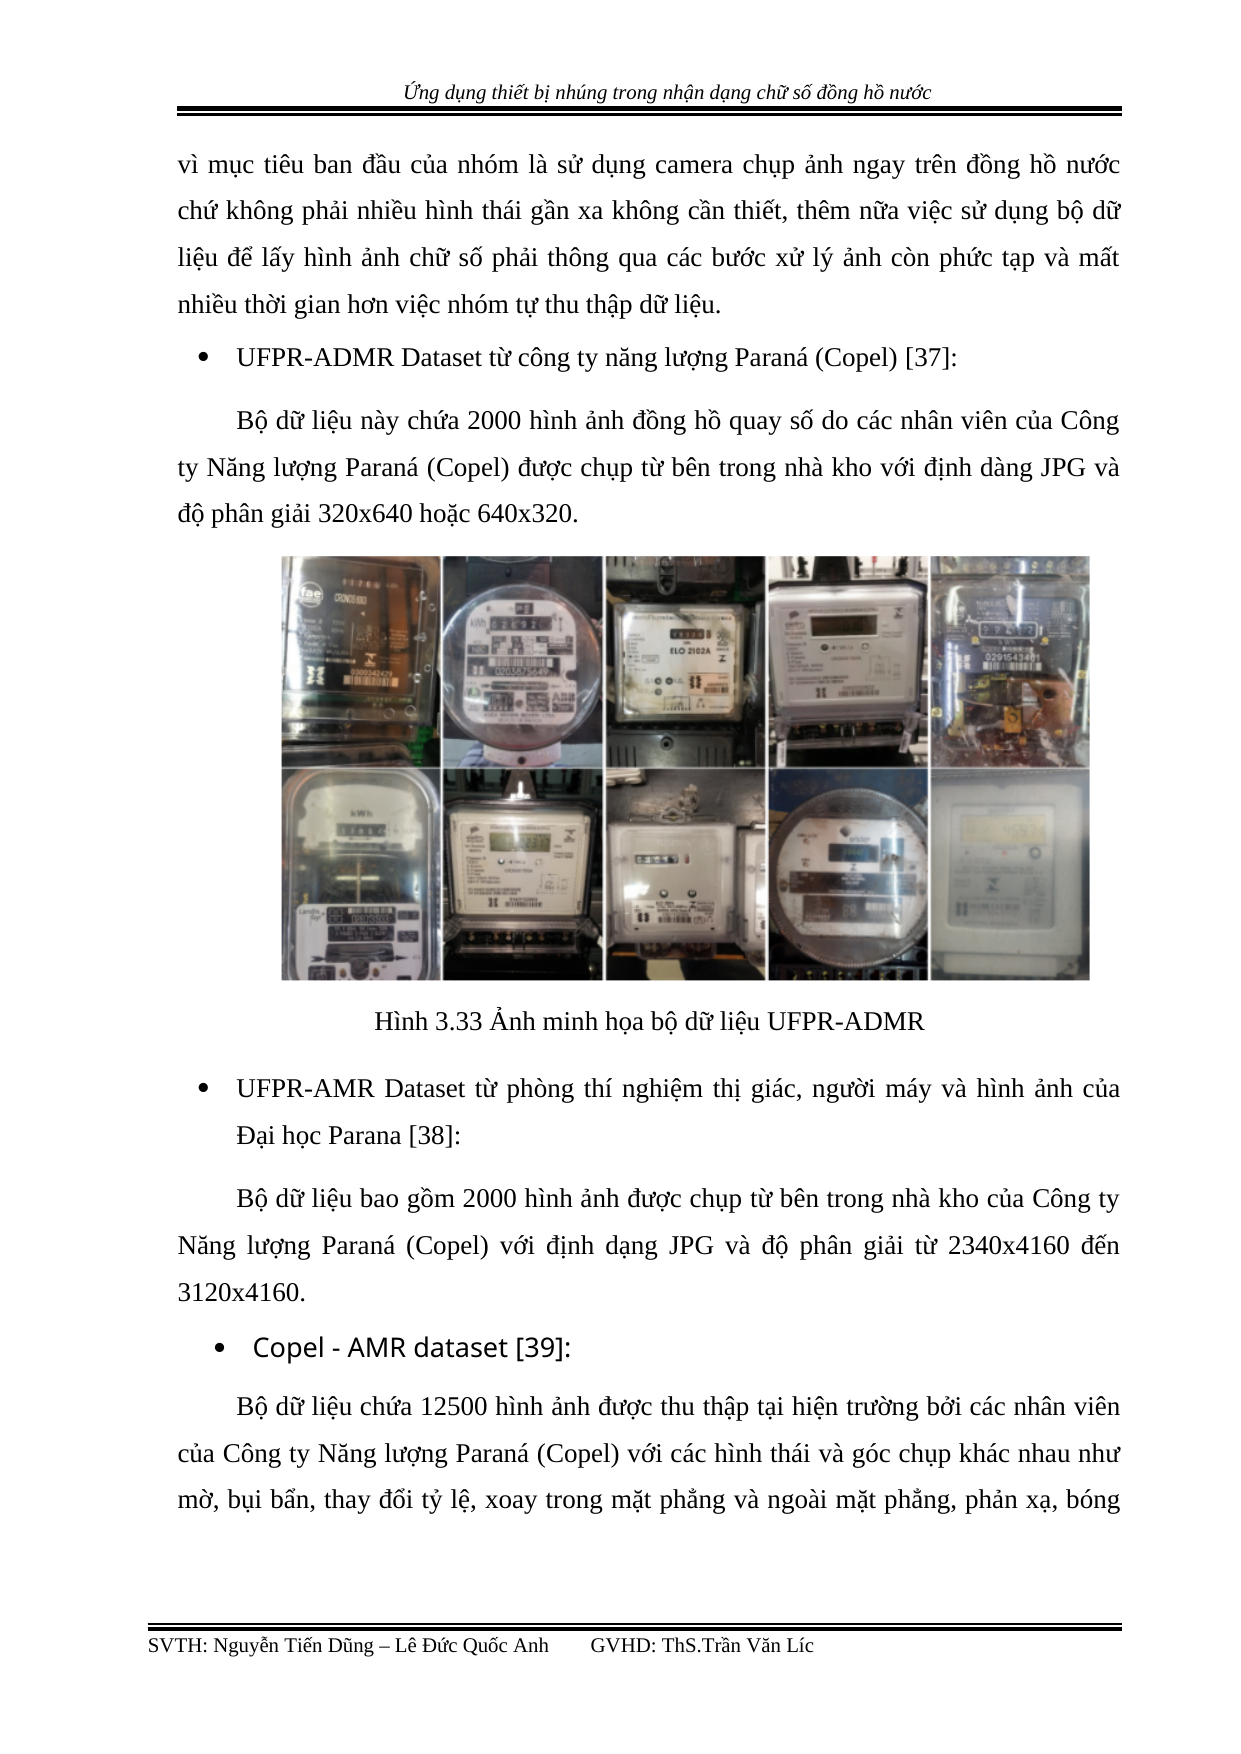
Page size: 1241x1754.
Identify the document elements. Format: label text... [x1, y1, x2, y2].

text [177, 148, 1122, 319]
picture [278, 550, 1096, 983]
list UFPR-ADMR Dataset từ công ty năng lượng Paraná (Copel): [199, 341, 1122, 372]
text Bộ dữ liệu này chứa 2000 hình ảnh đồng hồ quay số do các nhân viên của Công ty Năng lượng Paraná (Copel) được chụp từ bên trong nhà kho với định dàng JPG và độ phân giải 320x640 hoặc 640x320. [177, 404, 1122, 529]
text Bộ dữ liệu bao gồm 2000 hình ảnh được chụp từ bên trong nhà kho của Công ty Năng lượng Paraná (Copel) với định dạng JPG và độ phân giải từ 2340x4160 đến 3120x4160. [177, 1182, 1122, 1307]
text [177, 1390, 1122, 1514]
list Copel - AMR dataset : [215, 1328, 1122, 1365]
list UFPR-AMR Dataset từ phòng thí nghiệm thị giác, người máy và hình ảnh của Đại học Parana: [199, 1072, 1122, 1150]
